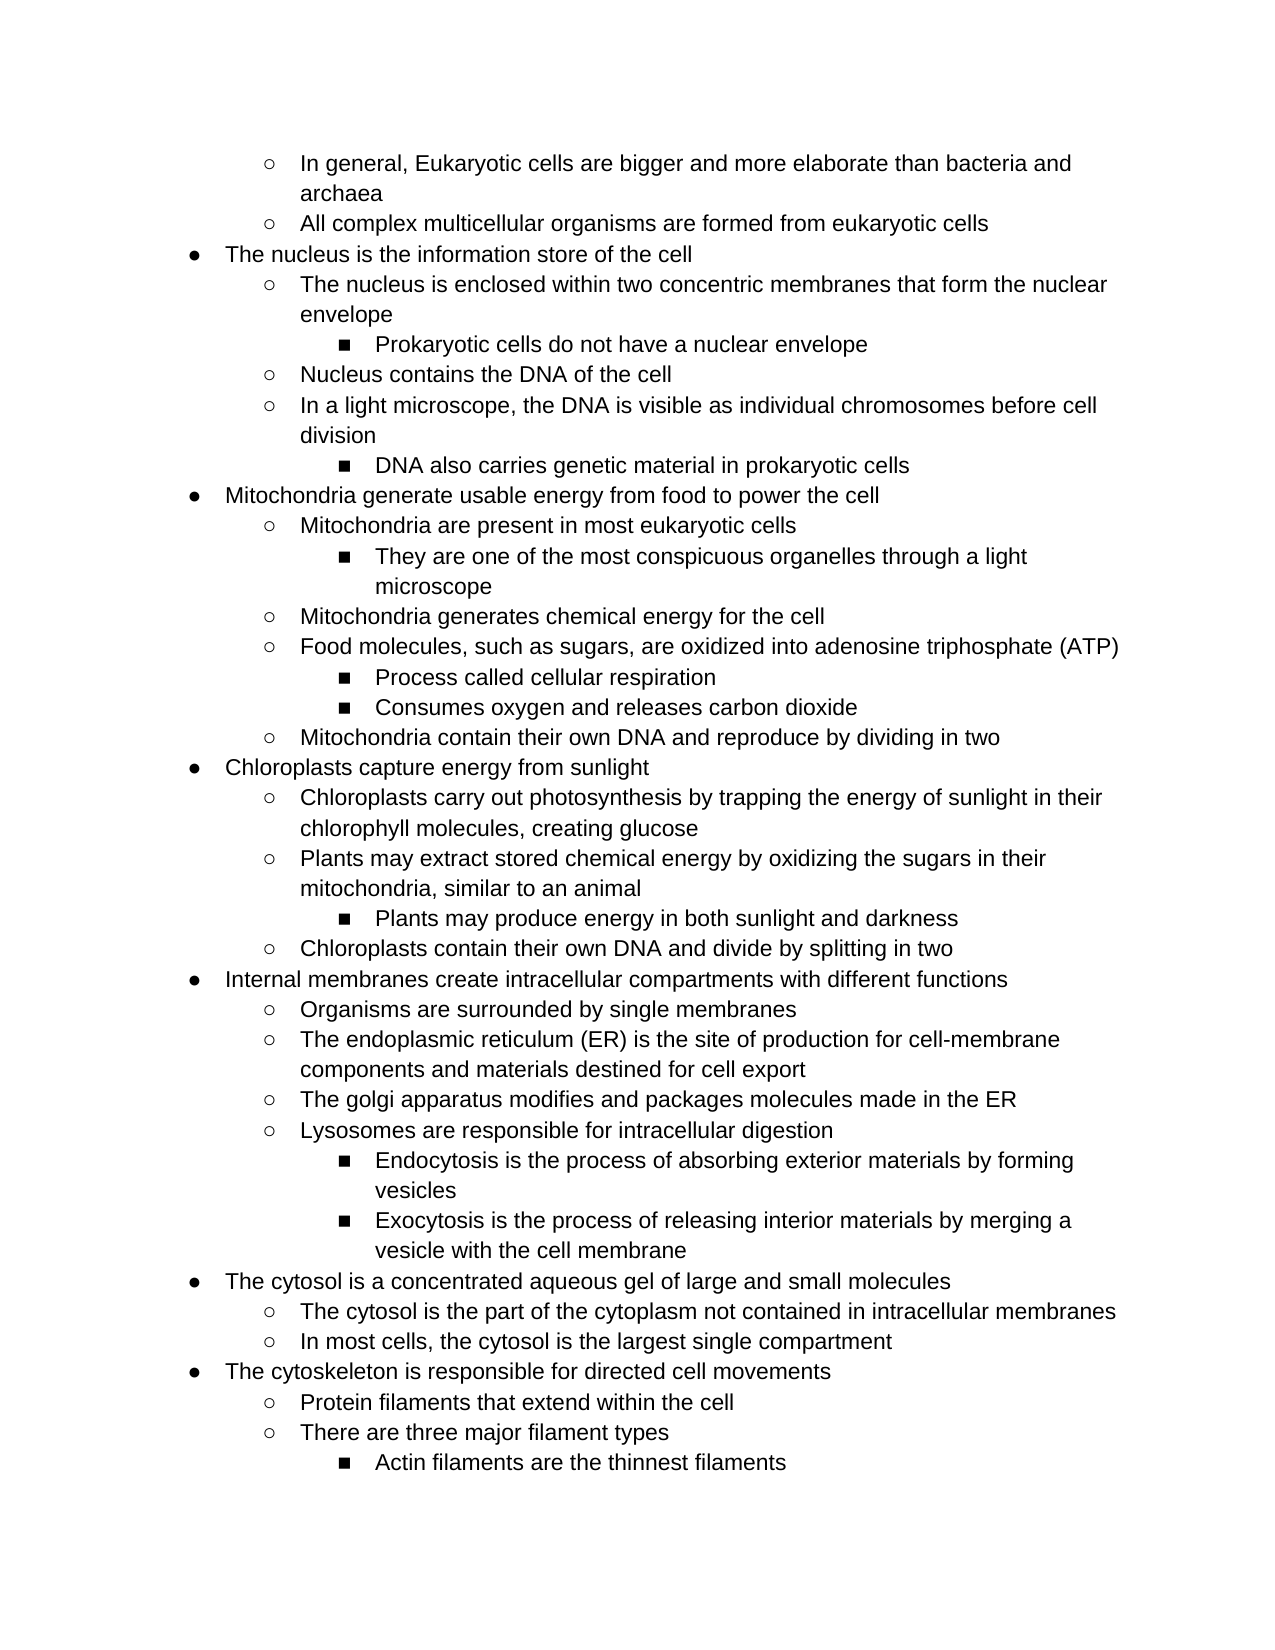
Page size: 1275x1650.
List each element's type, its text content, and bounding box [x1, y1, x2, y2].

list The cytosol is the part of the cytoplasm not contained in intracellular membranes [262, 1298, 1125, 1324]
list Chloroplasts capture energy from sunlight [187, 754, 1125, 781]
list Process called cellular respiration [337, 663, 1125, 690]
list Food molecules, such as sugars, are oxidized into adenosine triphosphate (ATP) [262, 633, 1125, 660]
list Actin filaments are the thinnest filaments [337, 1449, 1125, 1475]
list They are one of the most conspicuous organelles through a light microscope [337, 543, 1125, 599]
list Chloroplasts carry out photosynthesis by trapping the energy of sunlight in their chlorophyll molecules, creating glucose [262, 784, 1125, 841]
list The endoplasmic reticulum (ER) is the site of production for cell-membrane components and materials destined for cell export [262, 1026, 1125, 1083]
list Mitochondria contain their own DNA and reproduce by dividing in two [262, 724, 1125, 750]
list Plants may produce energy in both sunlight and darkness [337, 905, 1125, 932]
list Nucleus contains the DNA of the cell [262, 361, 1125, 388]
list Plants may extract stored chemical energy by oxidizing the sugars in their mitochondria, similar to an animal [262, 845, 1125, 901]
list Lysosomes are responsible for intracellular digestion [262, 1117, 1125, 1143]
list In a light microscope, the DNA is visible as individual chromosomes before cell division [262, 392, 1125, 448]
list Mitochondria are present in most eukaryotic cells [262, 512, 1125, 539]
list Internal membranes create intracellular compartments with different functions [187, 966, 1125, 992]
list In general, Eukaryotic cells are bigger and more elaborate than bacteria and archaea [262, 150, 1125, 207]
list There are three major filament types [262, 1419, 1125, 1445]
list Exocytosis is the process of releasing interior materials by merging a vesicle with the cell membrane [337, 1207, 1125, 1264]
list The cytoskeleton is responsible for directed cell movements [187, 1358, 1125, 1385]
list Chloroplasts contain their own DNA and divide by splitting in two [262, 935, 1125, 962]
list In most cells, the cytosol is the largest single compartment [262, 1328, 1125, 1354]
list The cytosol is a concentrated aqueous gel of large and small molecules [187, 1268, 1125, 1294]
list The nucleus is enclosed within two concentric membranes that form the nuclear envelope [262, 271, 1125, 327]
list The nucleus is the information store of the cell [187, 241, 1125, 267]
list Protein filaments that extend within the cell [262, 1388, 1125, 1415]
list Organisms are surrounded by single membranes [262, 996, 1125, 1022]
list Mitochondria generates chemical energy for the cell [262, 603, 1125, 629]
list The golgi apparatus modifies and packages molecules made in the ER [262, 1086, 1125, 1113]
list All complex multicellular organisms are formed from eukaryotic cells [262, 210, 1125, 237]
list Mitochondria generate usable energy from food to power the cell [187, 482, 1125, 509]
list Prokaryotic cells do not have a nuclear envelope [337, 331, 1125, 358]
list DNA also carries genetic material in prokaryotic cells [337, 452, 1125, 478]
list Endocytosis is the process of absorbing exterior materials by forming vesicles [337, 1147, 1125, 1203]
list Consumes oxygen and releases carbon dioxide [337, 694, 1125, 720]
